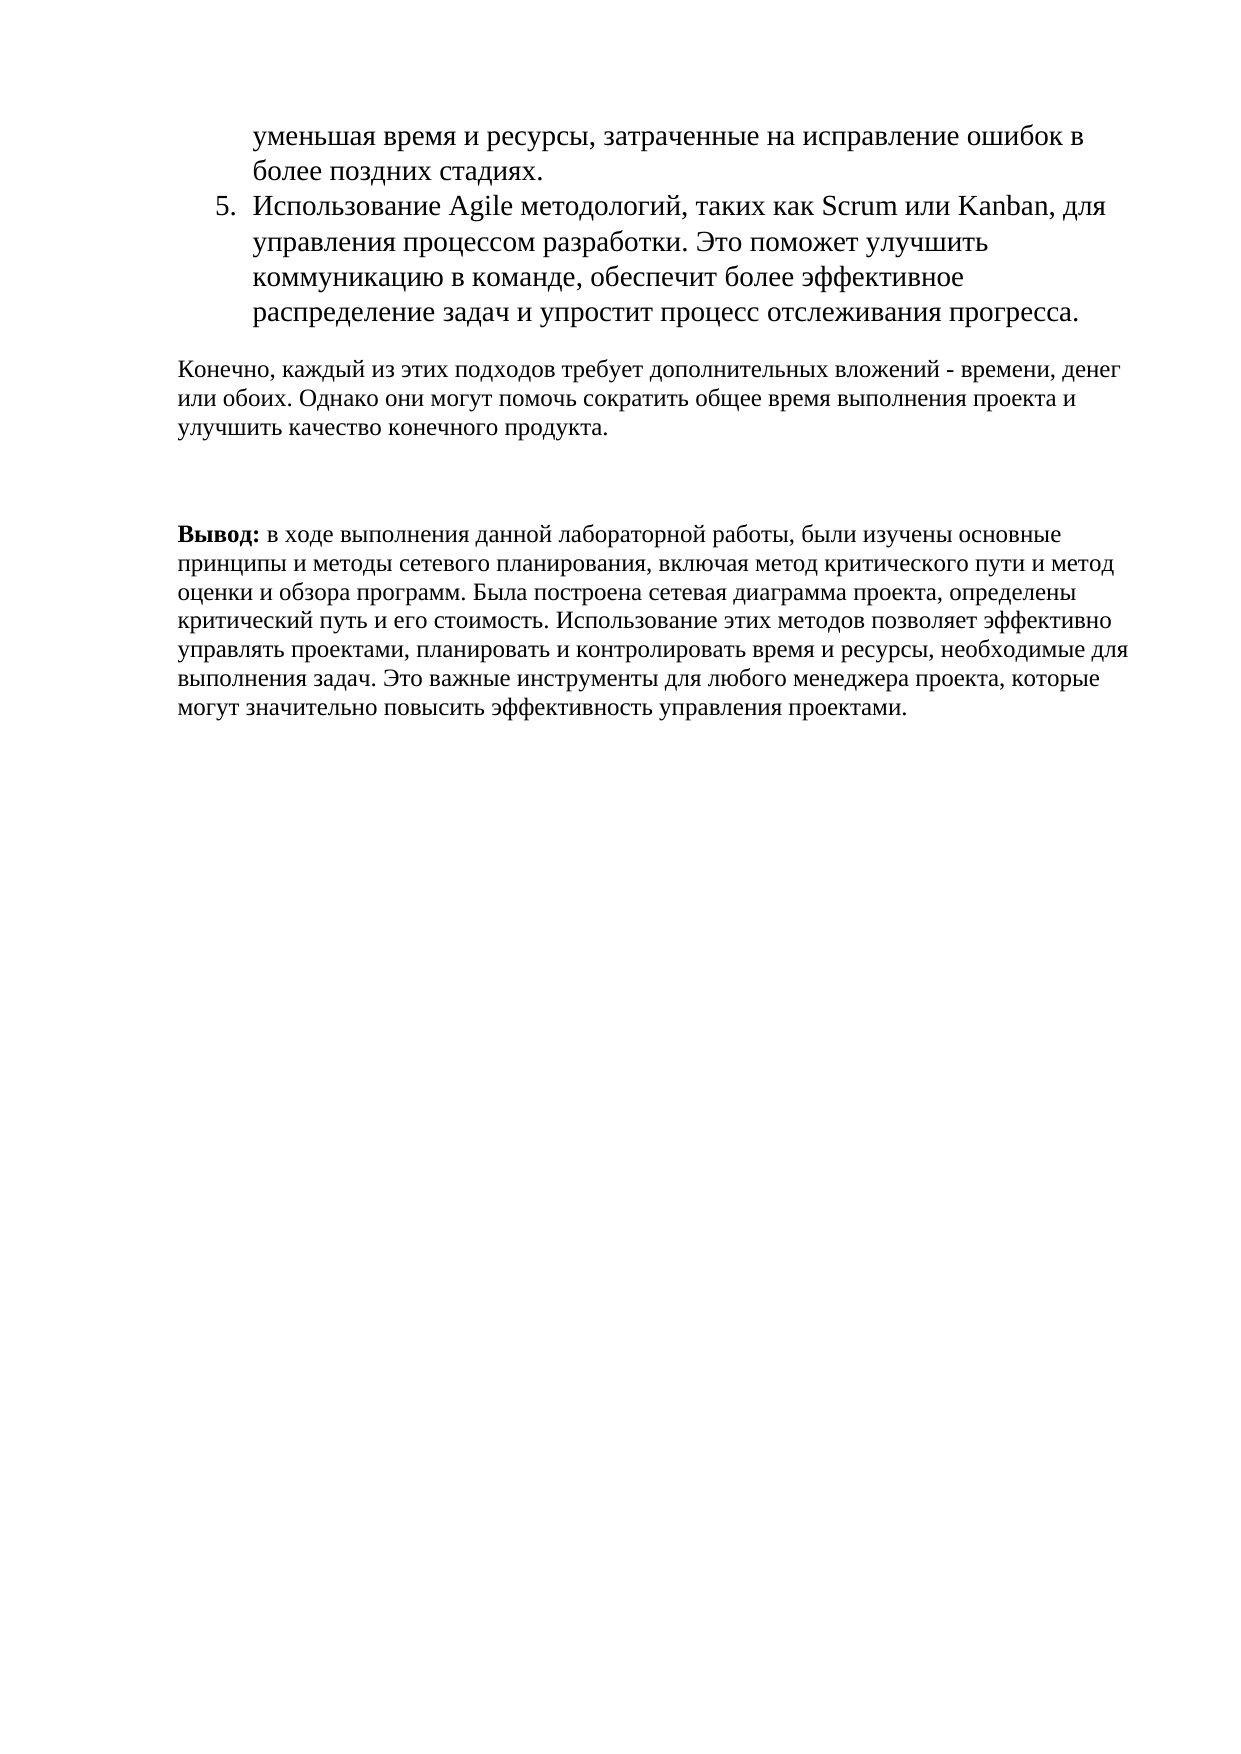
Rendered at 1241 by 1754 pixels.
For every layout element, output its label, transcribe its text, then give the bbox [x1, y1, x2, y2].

text Конечно, каждый из этих подходов требует дополнительных вложений - времени, денег или обоих. Однако они могут помочь сократить общее время выполнения проекта и улучшить качество конечного продукта. [177, 354, 1152, 441]
list Использование Agile методологий, таких как Scrum или Kanban, для управления процессом разработки. Это поможет улучшить коммуникацию в команде, обеспечит более эффективное распределение задач и упростит процесс отслеживания прогресса. [215, 188, 1152, 328]
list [215, 118, 1152, 187]
text Вывод: в ходе выполнения данной лабораторной работы, были изучены основные принципы и методы сетевого планирования, включая метод критического пути и метод оценки и обзора программ. Была построена сетевая диаграмма проекта, определены критический путь и его стоимость. Использование этих методов позволяет эффективно управлять проектами, планировать и контролировать время и ресурсы, необходимые для выполнения задач. Это важные инструменты для любого менеджера проекта, которые могут значительно повысить эффективность управления проектами. [177, 519, 1152, 721]
